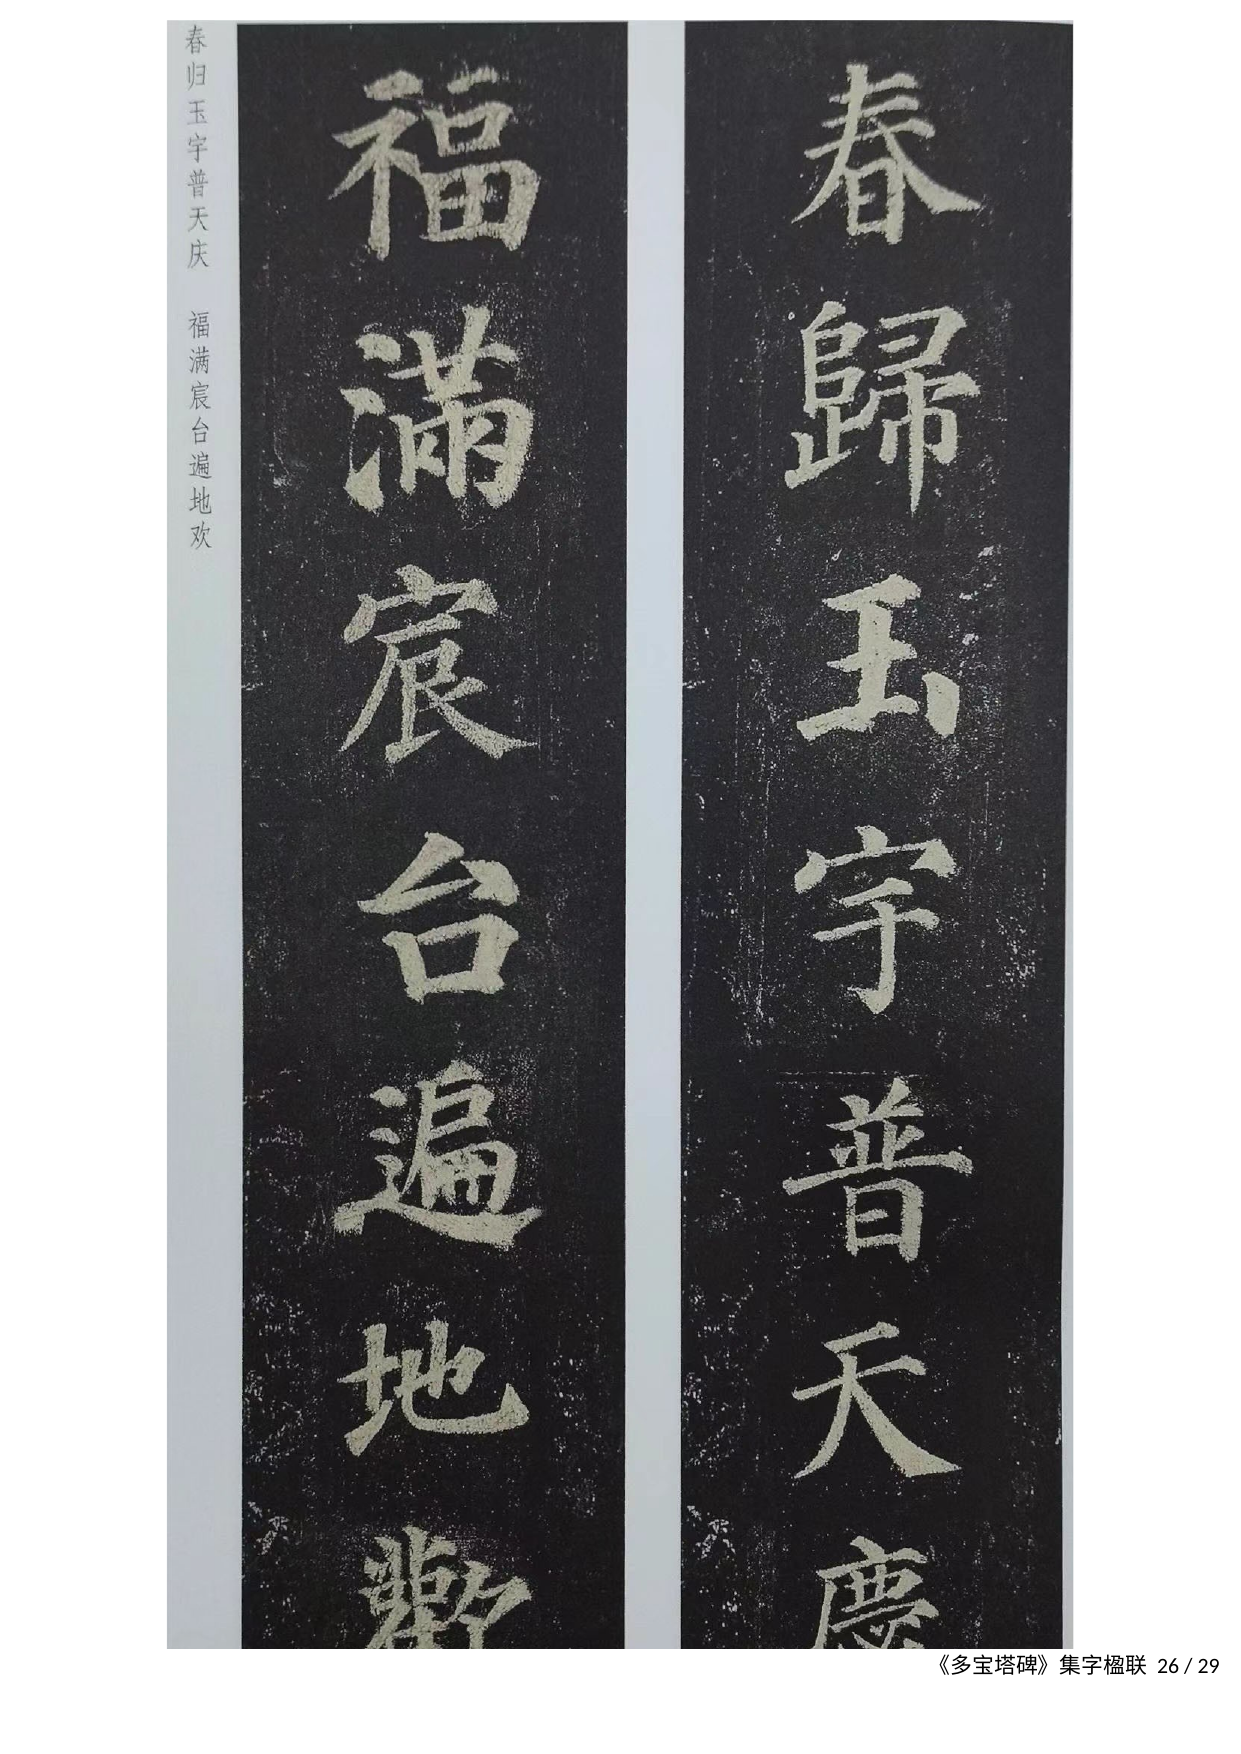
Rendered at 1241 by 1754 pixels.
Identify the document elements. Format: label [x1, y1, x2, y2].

picture [166, 20, 1074, 1649]
